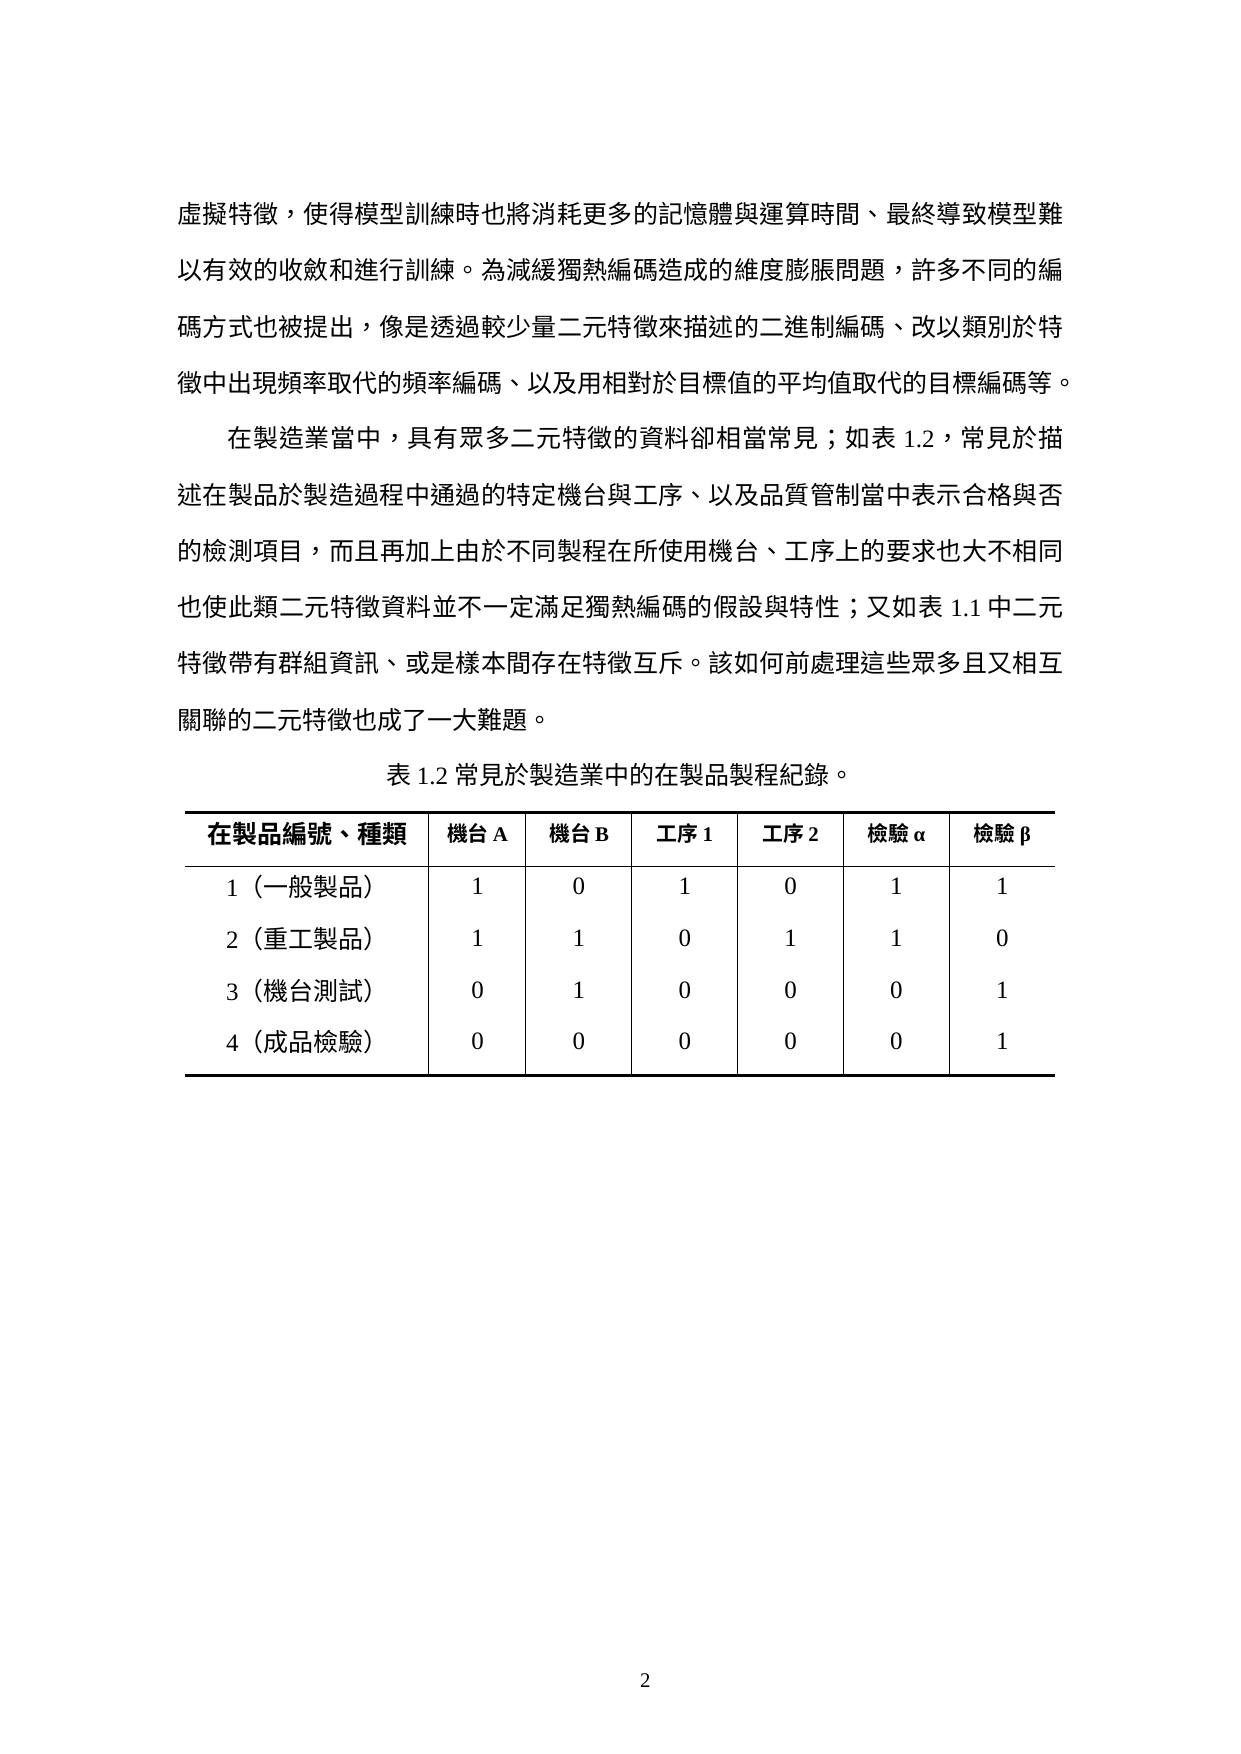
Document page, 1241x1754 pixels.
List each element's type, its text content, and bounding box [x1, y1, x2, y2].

table_header 機台A [429, 814, 525, 866]
table_cell 1（一般製品） [185, 867, 428, 918]
table_cell 1 [844, 867, 949, 918]
table_cell 1 [950, 867, 1055, 918]
table_header 在製品編號、種類 [185, 814, 428, 866]
table_cell 0 [950, 919, 1055, 970]
table_cell 2（重工製品） [185, 919, 428, 970]
text 表 1.2 常見於製造業中的在製品製程紀錄。 [177, 755, 1063, 793]
table_cell 0 [738, 867, 843, 918]
table_header 工序1 [632, 814, 737, 866]
table_cell 1 [429, 919, 525, 970]
table_cell 4（成品檢驗） [185, 1022, 428, 1074]
table_header 檢驗α [844, 814, 949, 866]
table_cell 1 [950, 970, 1055, 1022]
table_cell 0 [429, 1022, 525, 1074]
table_cell 0 [526, 867, 631, 918]
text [177, 194, 1063, 400]
table_header 工序2 [738, 814, 843, 866]
table_cell 0 [632, 970, 737, 1022]
table_cell 1 [632, 867, 737, 918]
table_header 檢驗β [950, 814, 1055, 866]
table_cell 1 [429, 867, 525, 918]
table_cell 3（機台測試） [185, 970, 428, 1022]
table_cell 0 [738, 970, 843, 1022]
table_cell 1 [844, 919, 949, 970]
table_cell 1 [738, 919, 843, 970]
table_cell 1 [950, 1022, 1055, 1074]
text 在製造業當中，具有眾多二元特徵的資料卻相當常見；如表 1.2，常見於描述在製品於製造過程中通過的特定機台與工序、以及品質管制當中表示合格與否的檢測項目，而且再加上由於不同製程在所使用機台、工序上的要求也大不相同，也使此類二元特徵資料並不一定滿足獨熱編碼的假設與特性；又如表 1.1中二元特徵帶有群組資訊、或是樣本間存在特徵互斥。該如何前處理這些眾多且又相互關聯的二元特徵也成了一大難題。 [177, 418, 1063, 737]
table_cell 0 [632, 1022, 737, 1074]
table_cell 0 [844, 1022, 949, 1074]
table_cell 1 [526, 919, 631, 970]
table_cell 0 [632, 919, 737, 970]
table_header 機台B [526, 814, 631, 866]
table_cell 0 [844, 970, 949, 1022]
table_cell 0 [429, 970, 525, 1022]
table_cell 0 [738, 1022, 843, 1074]
table_cell 0 [526, 1022, 631, 1074]
table_cell 1 [526, 970, 631, 1022]
